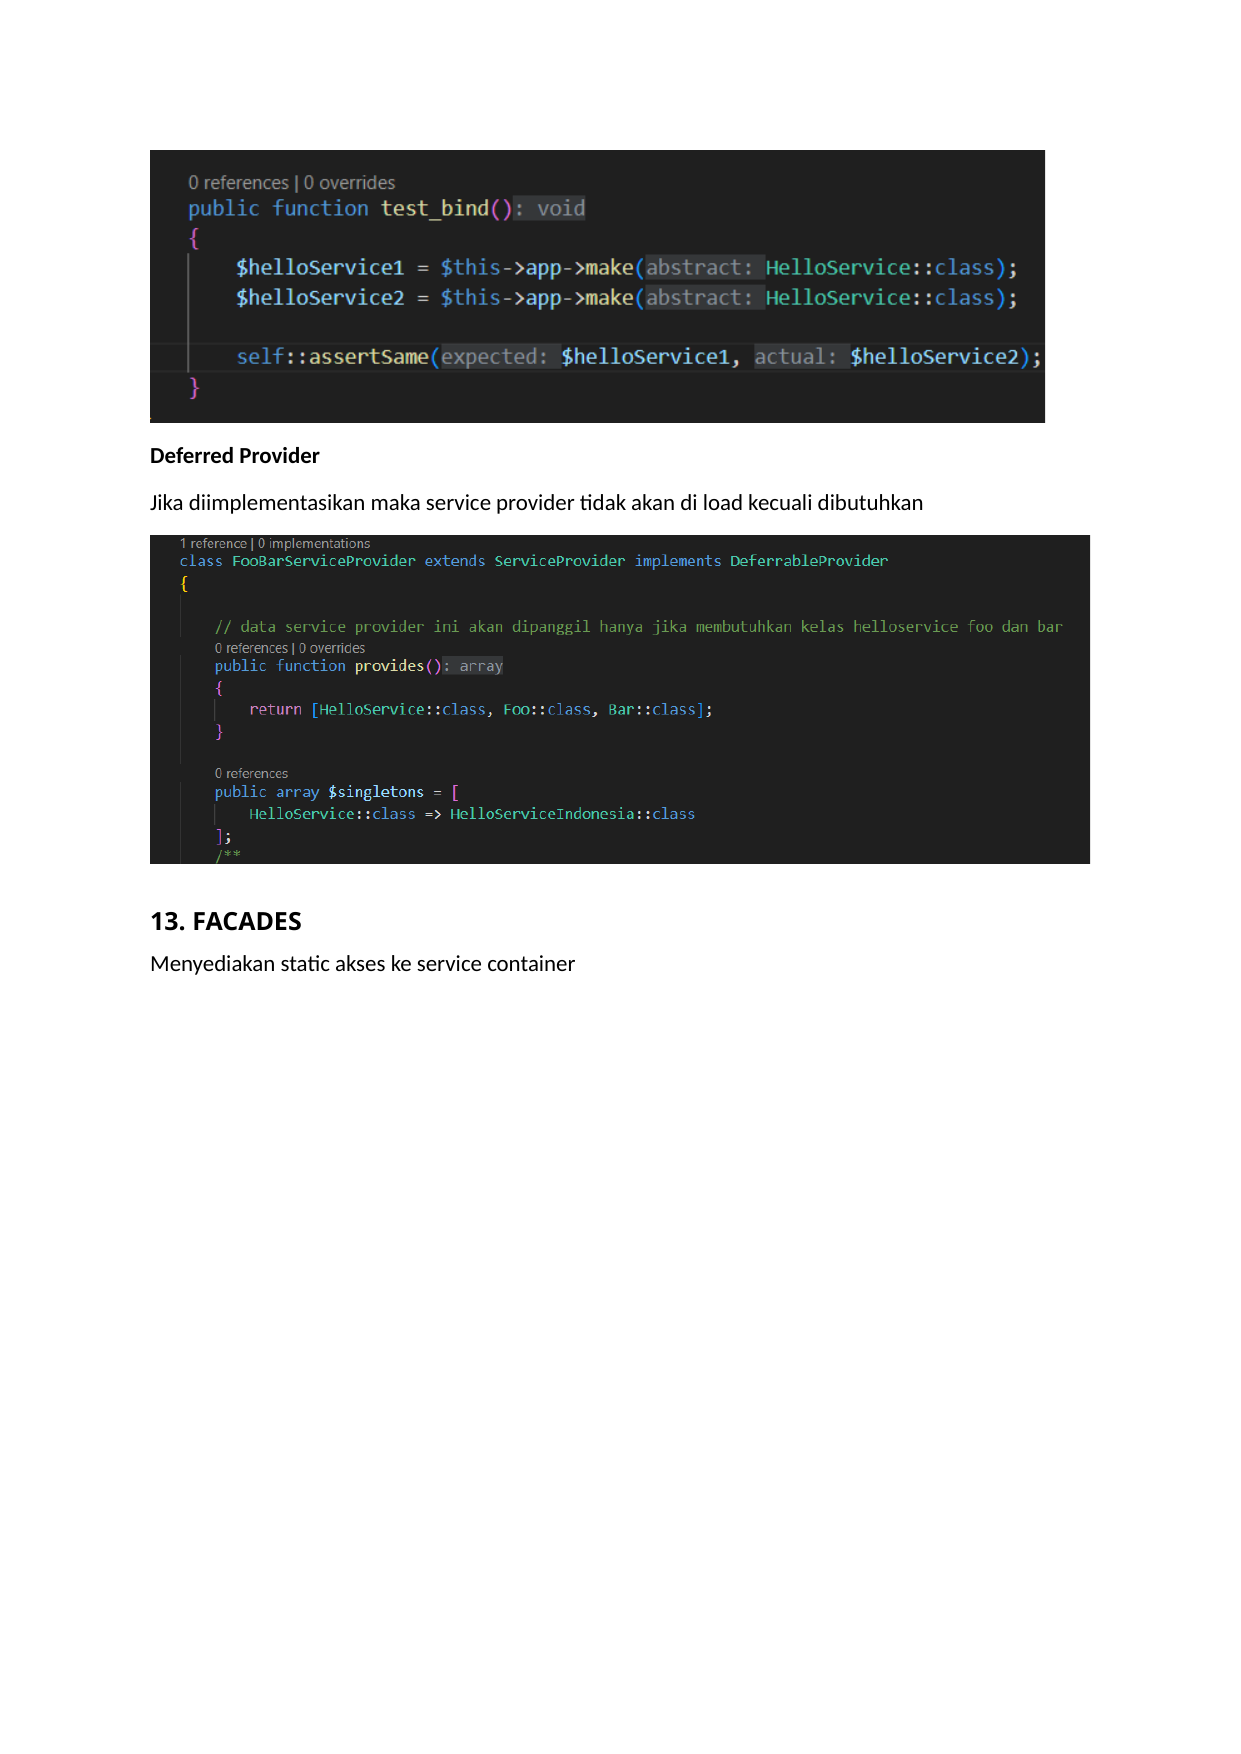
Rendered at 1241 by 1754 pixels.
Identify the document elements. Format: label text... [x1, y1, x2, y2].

text Menyediakan static akses ke service container [150, 949, 1090, 977]
text Jika diimplementasikan maka service provider tidak akan di load kecuali dibutuhkan [150, 488, 1090, 516]
picture [150, 535, 1091, 864]
picture [150, 150, 1046, 423]
subtitle 13. FACADES [150, 904, 1090, 938]
text Deferred Provider [150, 441, 1090, 469]
